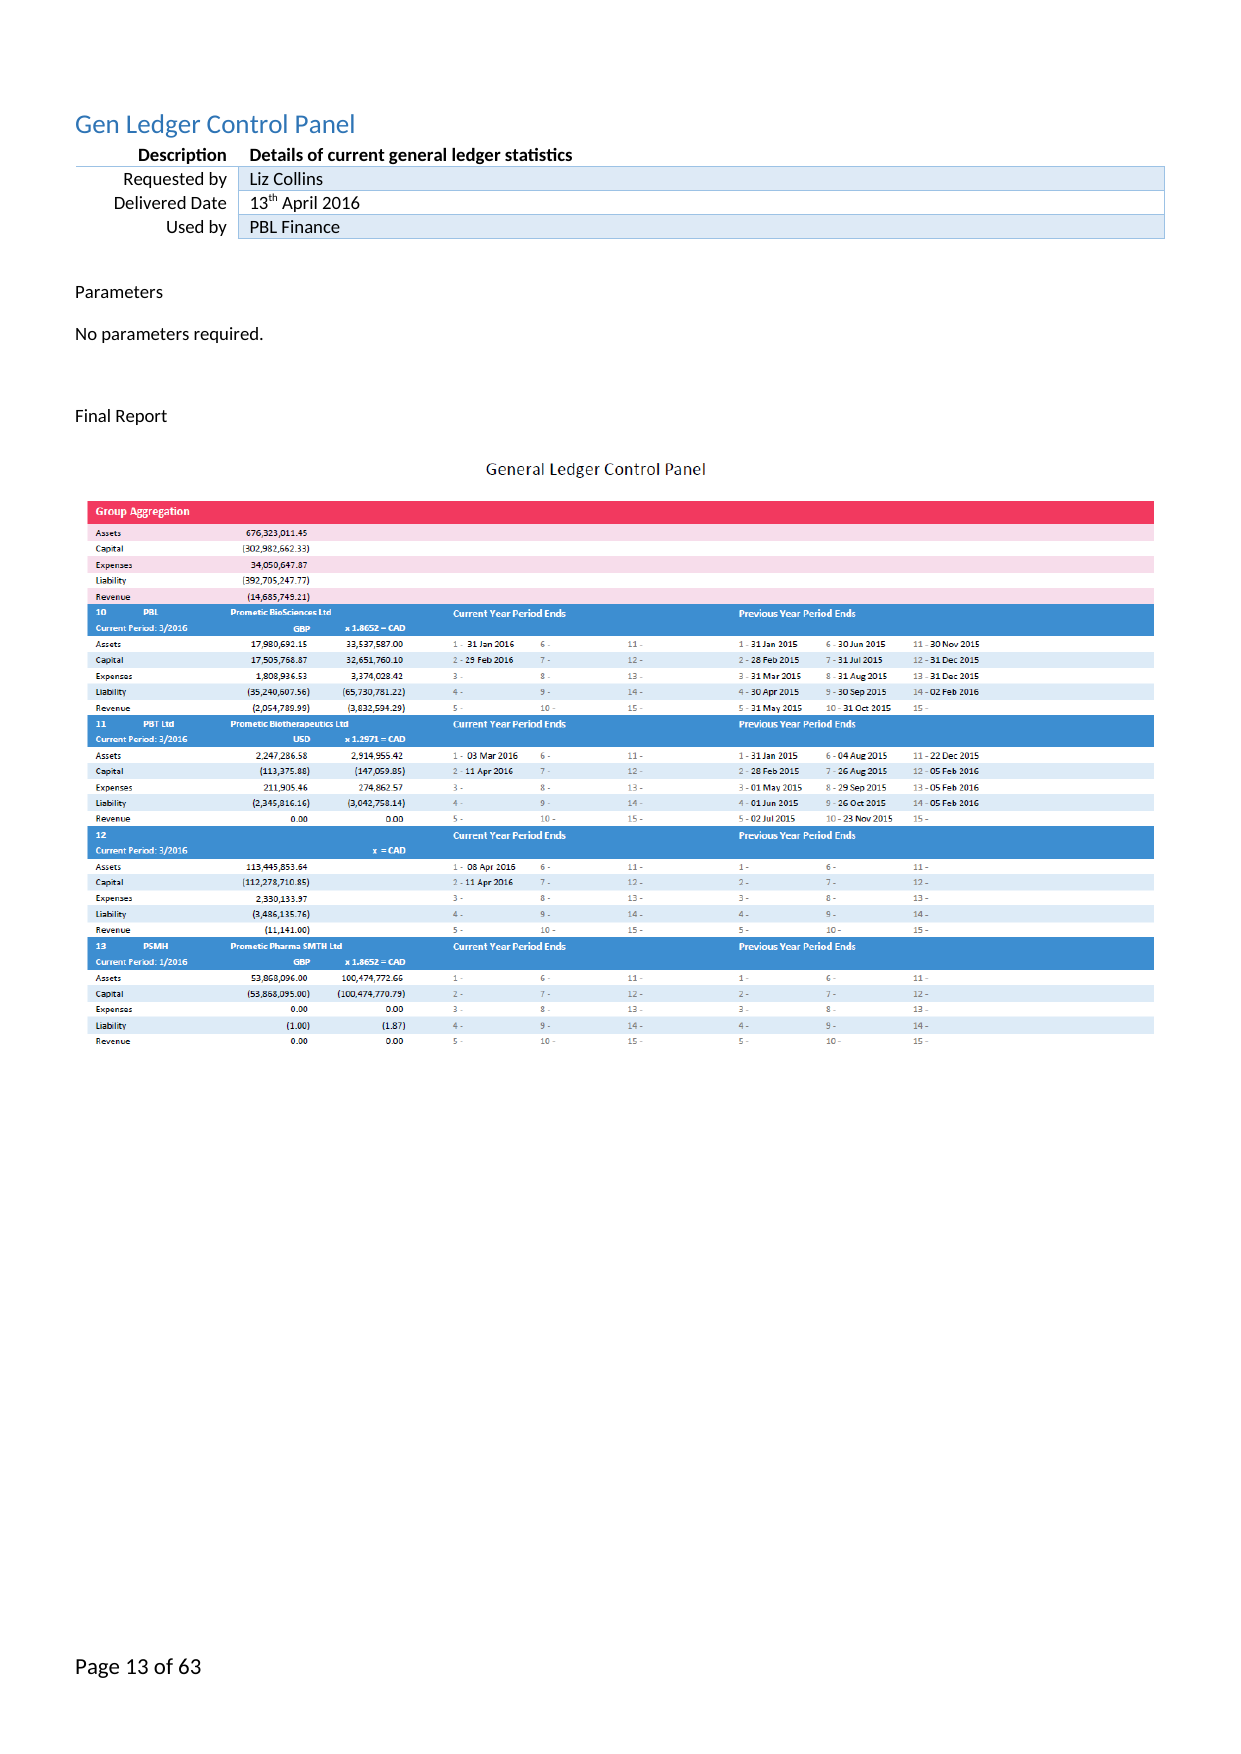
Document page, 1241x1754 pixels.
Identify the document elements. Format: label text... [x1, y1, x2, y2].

table_header Description [76, 143, 238, 166]
table_cell PBL Finance [239, 215, 1164, 238]
subtitle Gen Ledger Control Panel [75, 108, 1165, 141]
text No parameters required. [75, 322, 1165, 345]
table_cell Used by [76, 214, 238, 238]
table_cell 13th April 2016 [239, 191, 1164, 214]
table_cell Liz Collins [239, 167, 1164, 190]
text Final Report [75, 404, 1165, 427]
table_cell Delivered Date [76, 190, 238, 214]
table_cell Requested by [76, 167, 238, 190]
text Parameters [75, 280, 1165, 303]
picture [75, 445, 1166, 1048]
table_header Details of current general ledger statistics [238, 143, 1165, 166]
